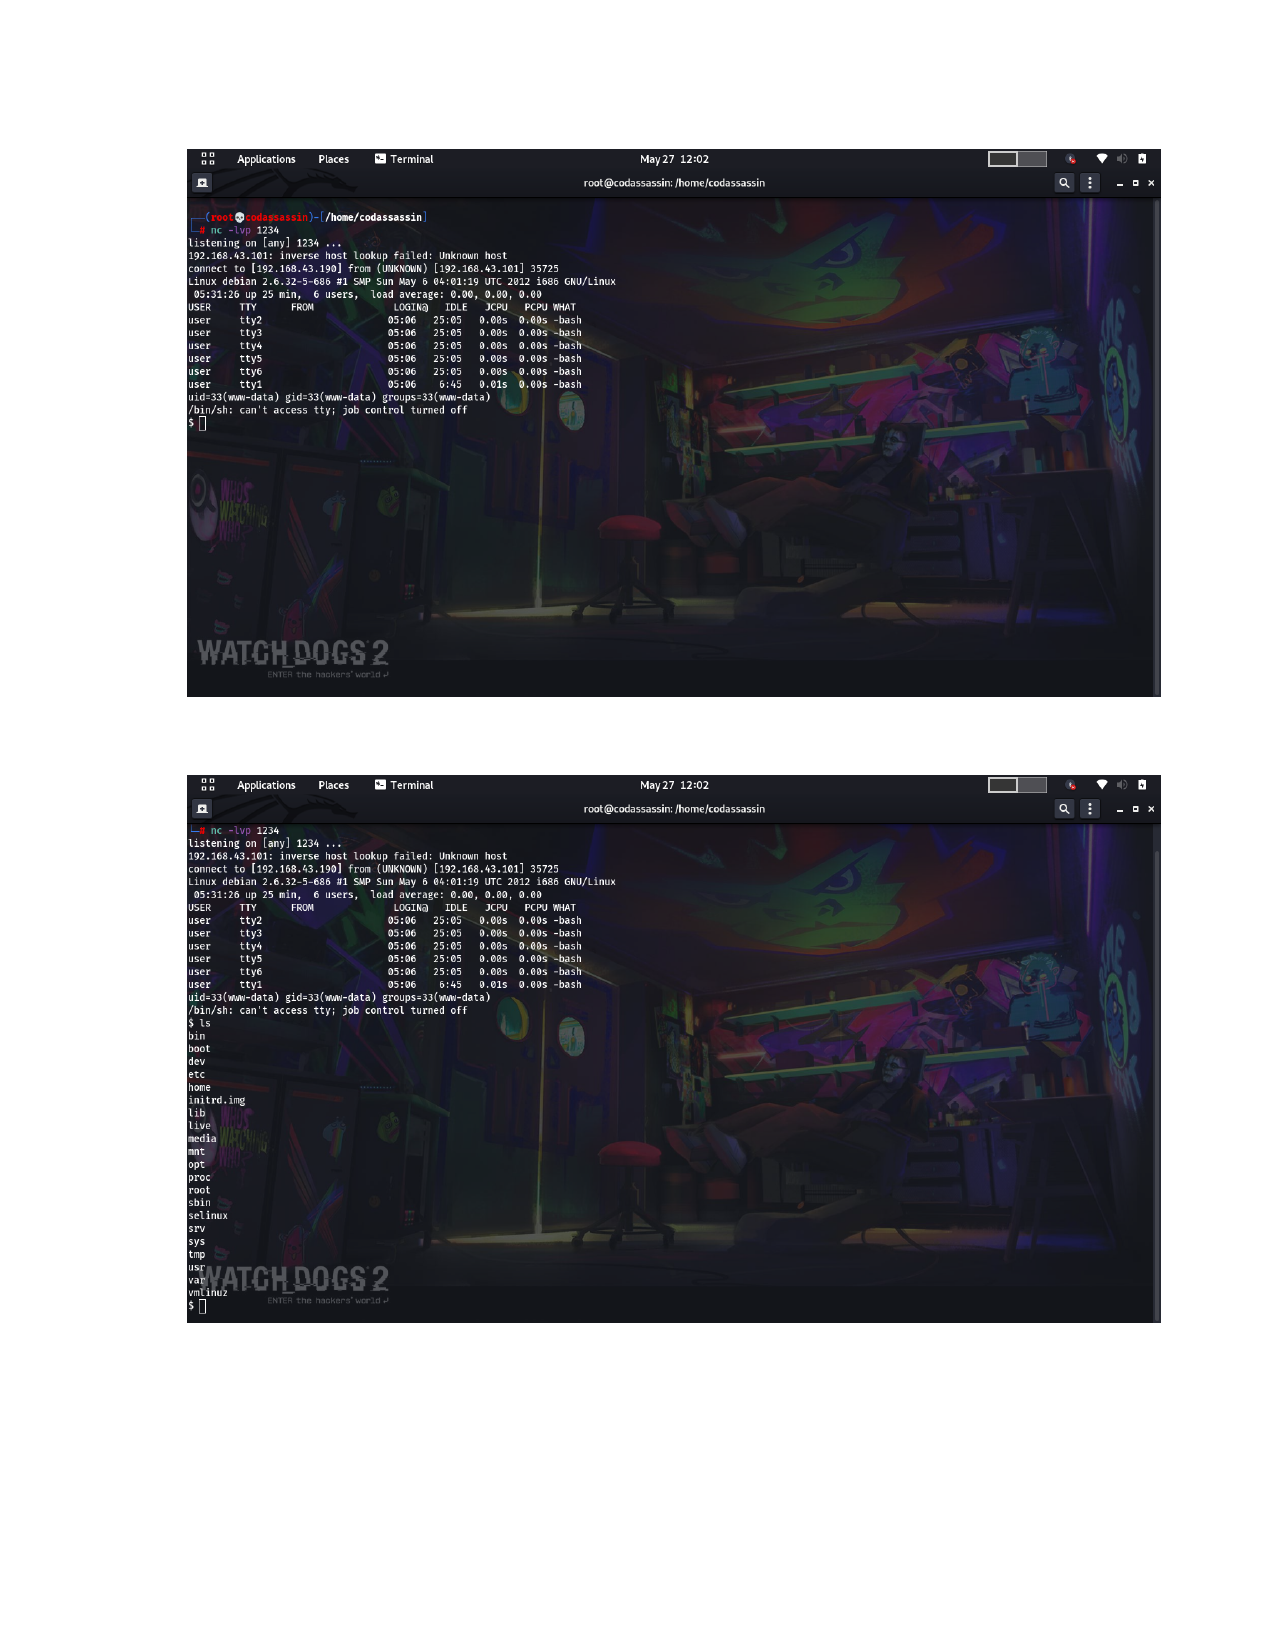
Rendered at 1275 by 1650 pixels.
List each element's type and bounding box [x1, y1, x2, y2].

picture [187, 149, 1161, 697]
picture [187, 775, 1161, 1323]
